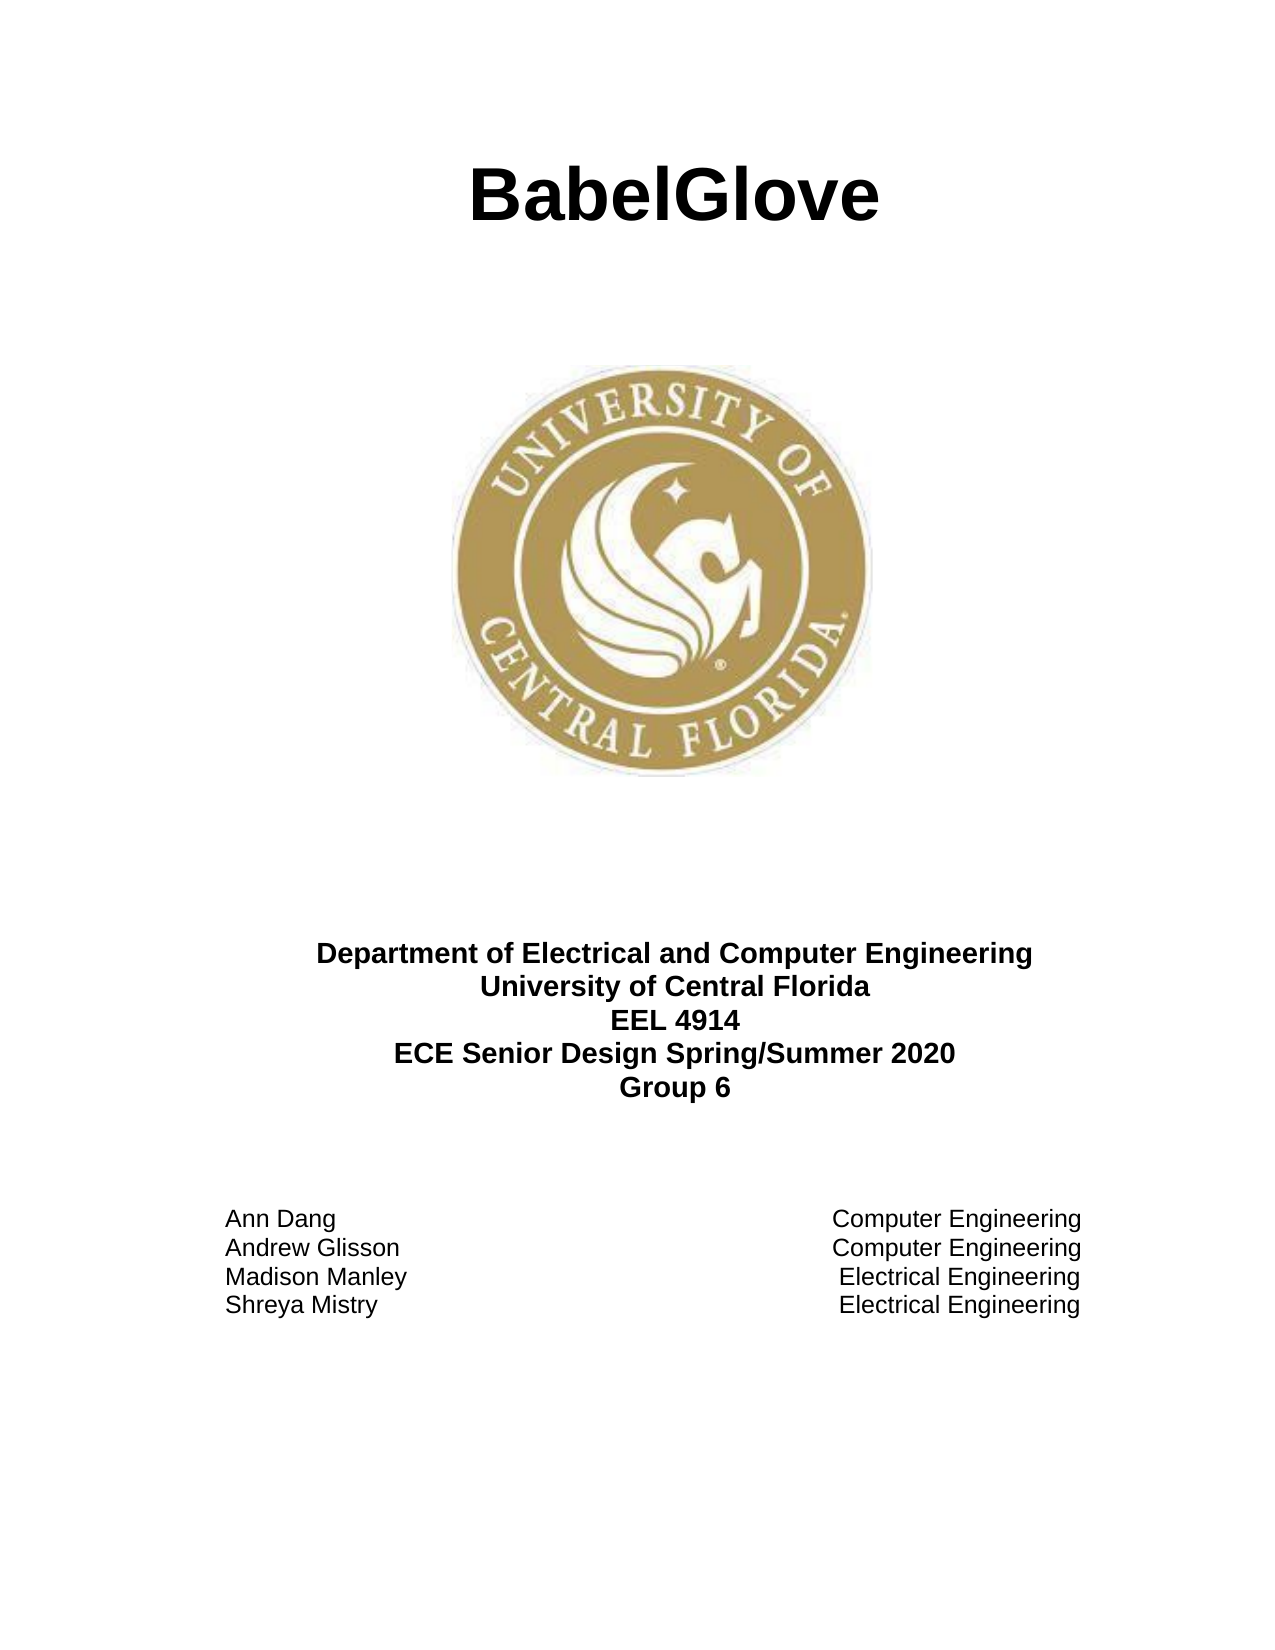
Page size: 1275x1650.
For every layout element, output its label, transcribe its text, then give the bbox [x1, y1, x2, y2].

text Shreya Mistry Electrical Engineering [225, 1290, 1125, 1319]
text Group 6 [225, 1070, 1125, 1103]
picture [451, 365, 873, 777]
text Madison Manley Electrical Engineering [225, 1262, 1125, 1290]
text Department of Electrical and Computer Engineering [225, 936, 1125, 969]
text EEL 4914 [225, 1003, 1125, 1036]
text ECE Senior Design Spring/Summer 2020 [225, 1036, 1125, 1070]
text University of Central Florida [225, 969, 1125, 1003]
text Andrew Glisson Computer Engineering [225, 1233, 1125, 1262]
title BabelGlove [225, 150, 1125, 236]
text Ann Dang Computer Engineering [225, 1204, 1125, 1233]
